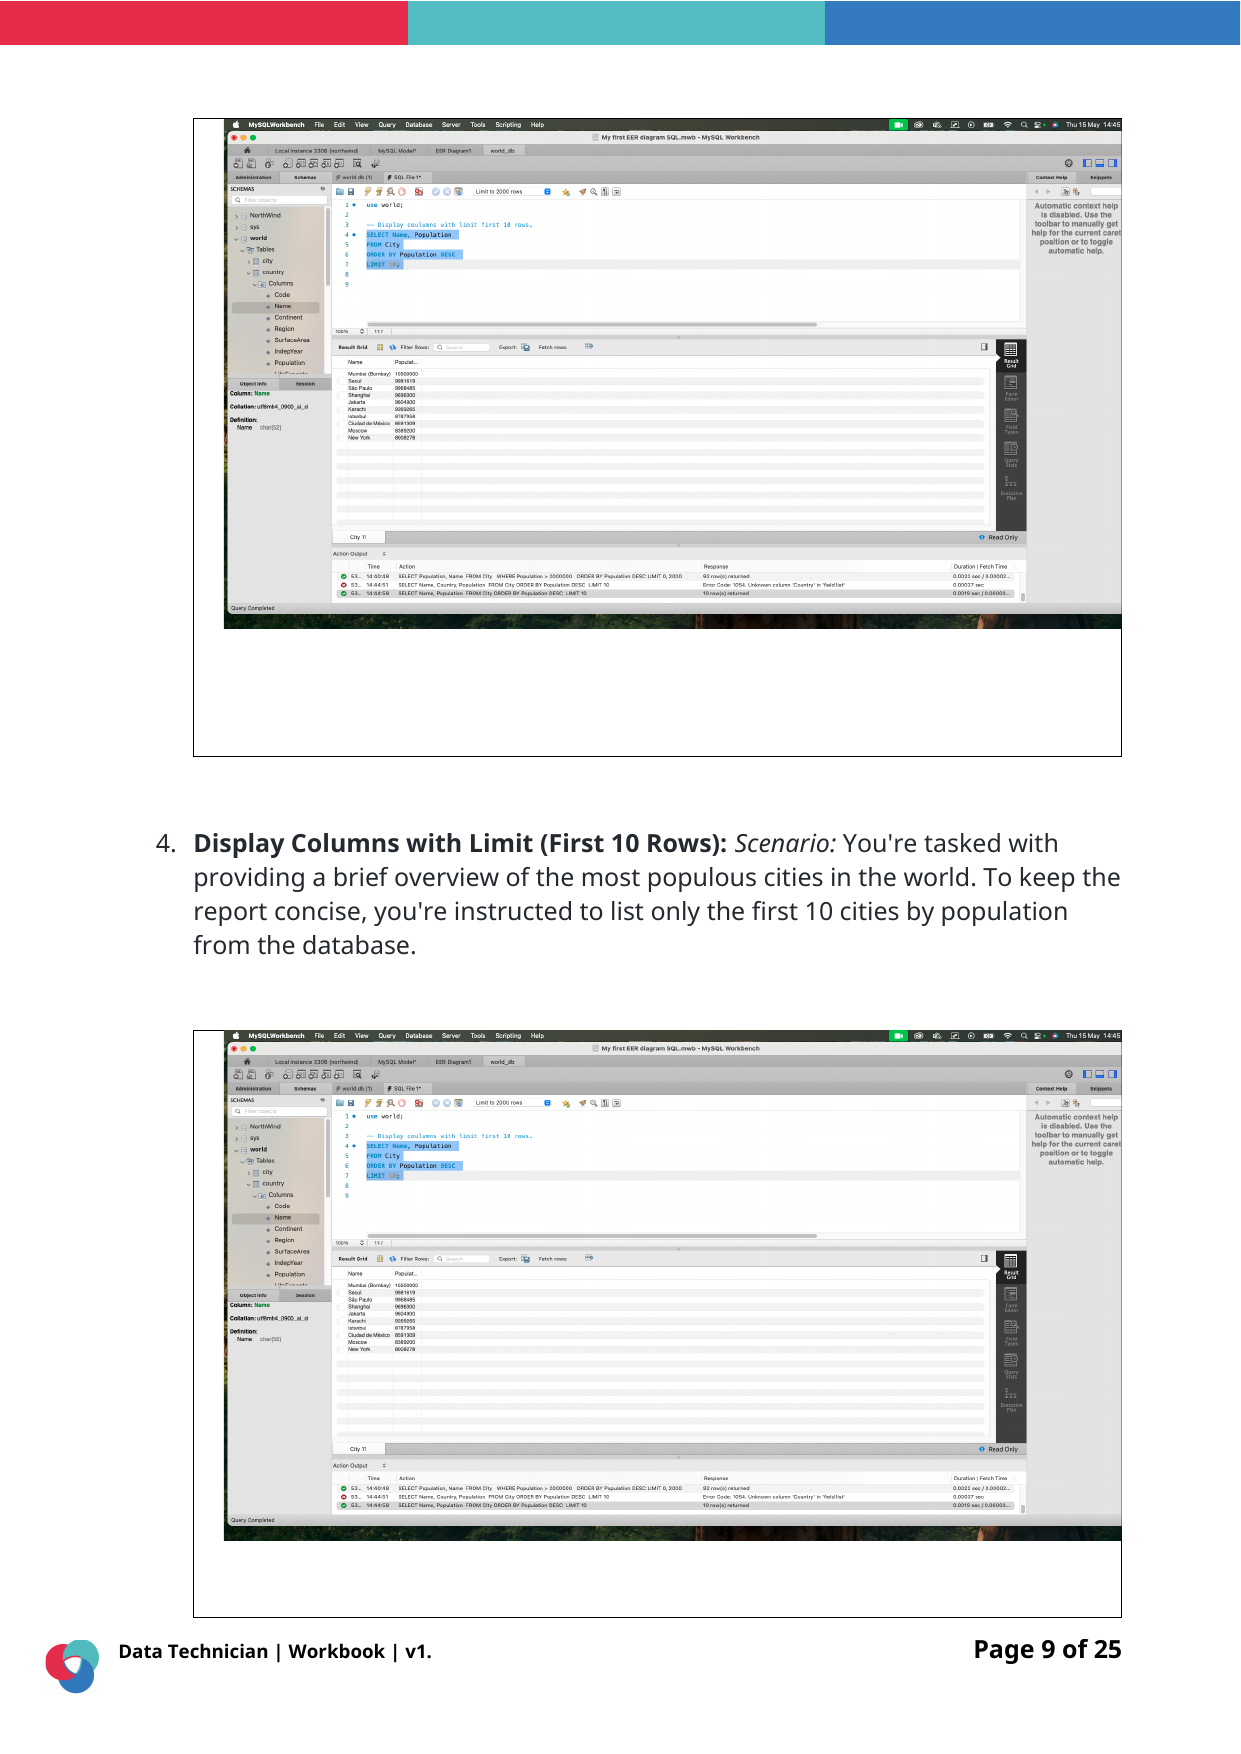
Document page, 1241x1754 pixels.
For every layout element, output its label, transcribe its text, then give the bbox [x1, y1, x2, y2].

list Display Columns with Limit (First 10 Rows): Scenario: You're tasked with providing a brief overview of the most populous cities in the world. To keep the report concise, you're instructed to list only the first 10 cities by population from the database. [156, 825, 1122, 962]
table_header [194, 1031, 1121, 1617]
picture [45, 1640, 100, 1694]
table_header [194, 119, 1121, 756]
